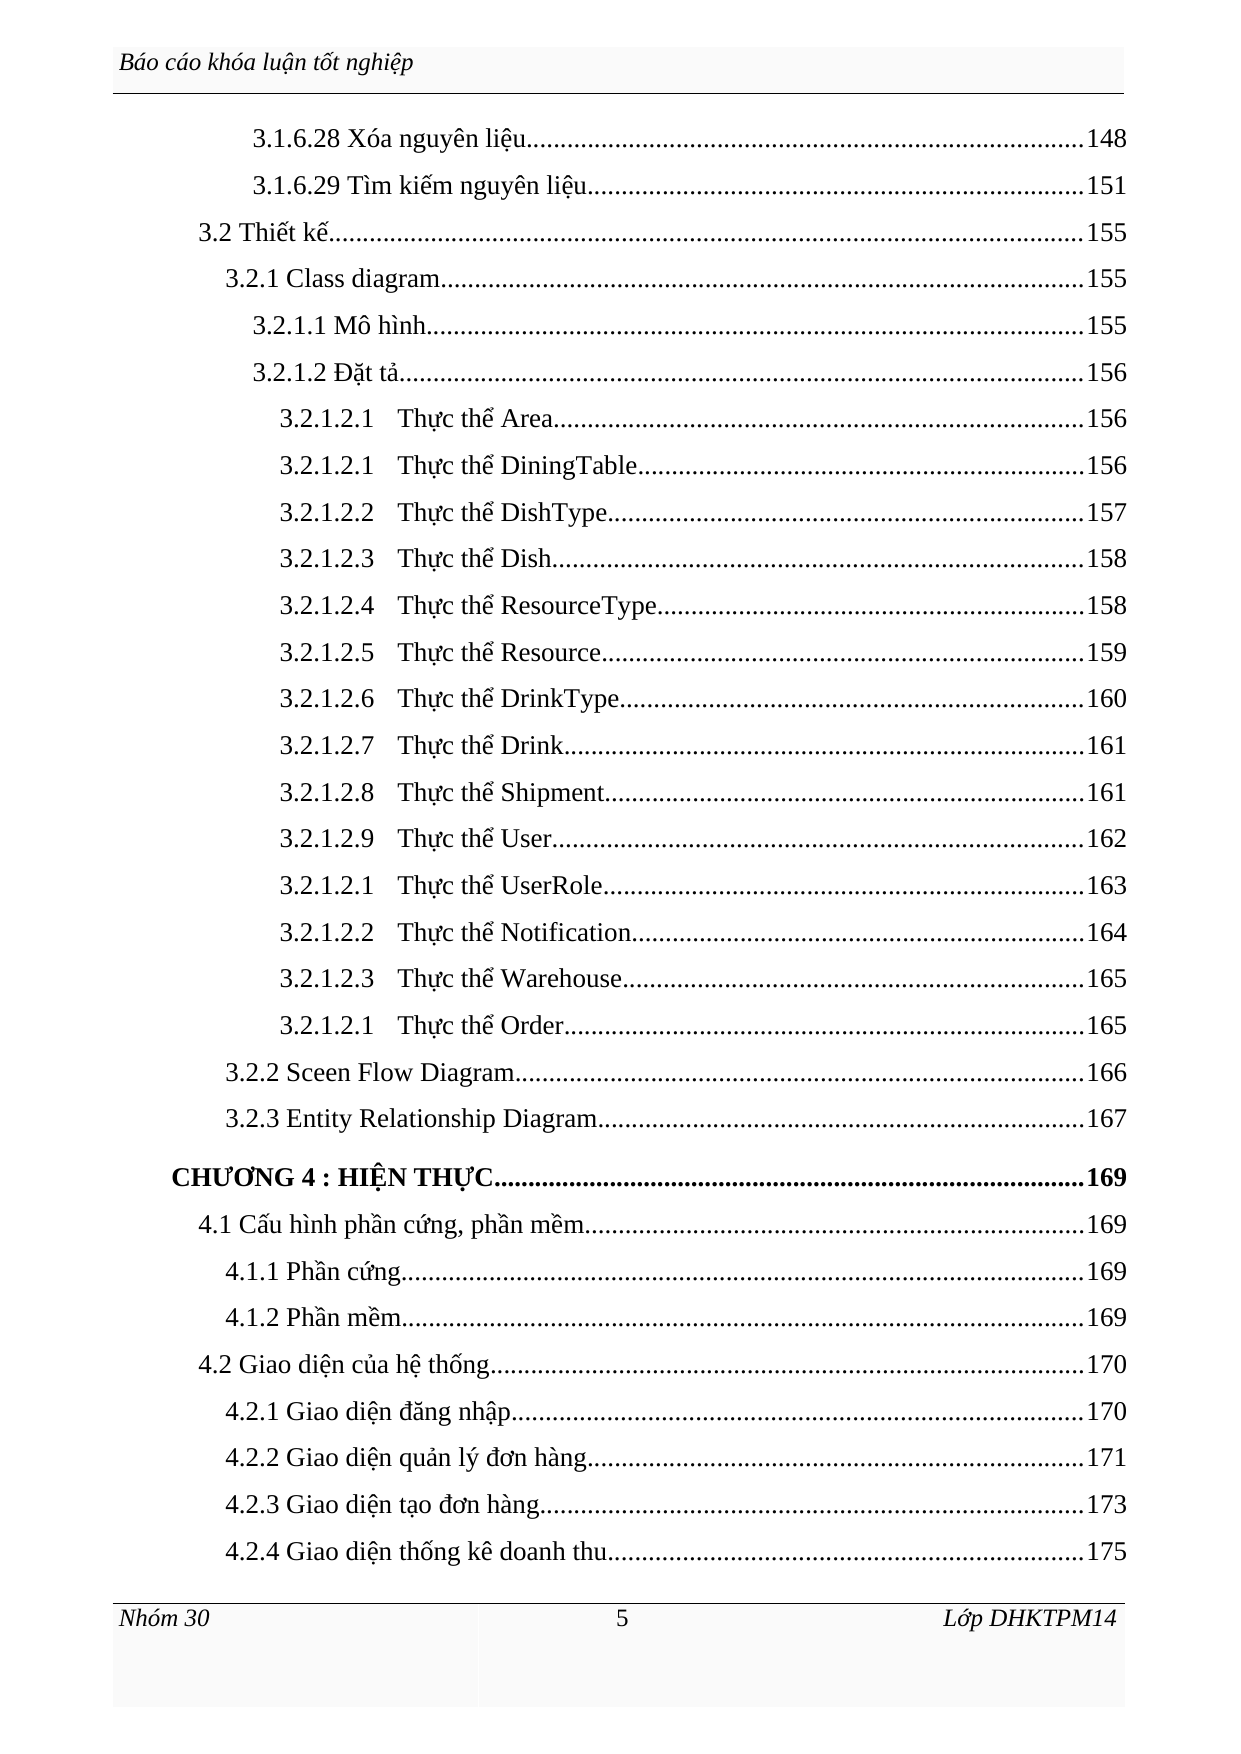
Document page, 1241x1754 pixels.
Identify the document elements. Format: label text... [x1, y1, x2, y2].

text 4.1.2 Phần mềm 169 [167, 1302, 1128, 1333]
text 3.2.1.2.2 Thực thể Notification 164 [221, 916, 1128, 947]
text 3.2.3 Entity Relationship Diagram 167 [167, 1102, 1128, 1133]
text 3.1.6.28 Xóa nguyên liệu 148 [194, 122, 1128, 153]
text 3.2.1.2.8 Thực thể Shipment 161 [221, 776, 1128, 807]
text 3.2.1.2.6 Thực thể DrinkType 160 [221, 682, 1128, 713]
text 4.1 Cấu hình phần cứng, phần mềm 169 [139, 1208, 1128, 1239]
text 4.2.2 Giao diện quản lý đơn hàng 171 [167, 1442, 1128, 1473]
text 3.2.1.2.9 Thực thể User 162 [221, 822, 1128, 853]
text 3.2 Thiết kế 155 [139, 216, 1128, 247]
text 3.2.1.2.3 Thực thể Warehouse 165 [221, 962, 1128, 993]
text CHƯƠNG 4 : HIỆN THỰC 169 [112, 1162, 1128, 1193]
text 3.2.1.2.5 Thực thể Resource 159 [221, 636, 1128, 667]
text 3.2.1 Class diagram 155 [167, 262, 1128, 293]
text 4.2 Giao diện của hệ thống 170 [139, 1348, 1128, 1379]
text 4.2.1 Giao diện đăng nhập 170 [167, 1395, 1128, 1426]
text 3.2.1.2.1 Thực thể Order 165 [221, 1009, 1128, 1040]
text 4.2.3 Giao diện tạo đơn hàng 173 [167, 1488, 1128, 1519]
text 3.2.1.2 Đặt tả 156 [194, 356, 1128, 387]
text 3.2.1.2.4 Thực thể ResourceType 158 [221, 589, 1128, 620]
text 3.2.1.2.2 Thực thể DishType 157 [221, 496, 1128, 527]
text 3.1.6.29 Tìm kiếm nguyên liệu 151 [194, 169, 1128, 200]
text 4.2.4 Giao diện thống kê doanh thu 175 [167, 1535, 1128, 1566]
text 3.2.1.2.3 Thực thể Dish 158 [221, 542, 1128, 573]
text 3.2.2 Sceen Flow Diagram 166 [167, 1056, 1128, 1087]
text 3.2.1.1 Mô hình 155 [194, 309, 1128, 340]
text 3.2.1.2.7 Thực thể Drink 161 [221, 729, 1128, 760]
text 3.2.1.2.1 Thực thể UserRole 163 [221, 869, 1128, 900]
text 3.2.1.2.1 Thực thể Area 156 [221, 402, 1128, 433]
text 4.1.1 Phần cứng 169 [167, 1255, 1128, 1286]
text 3.2.1.2.1 Thực thể DiningTable 156 [221, 449, 1128, 480]
